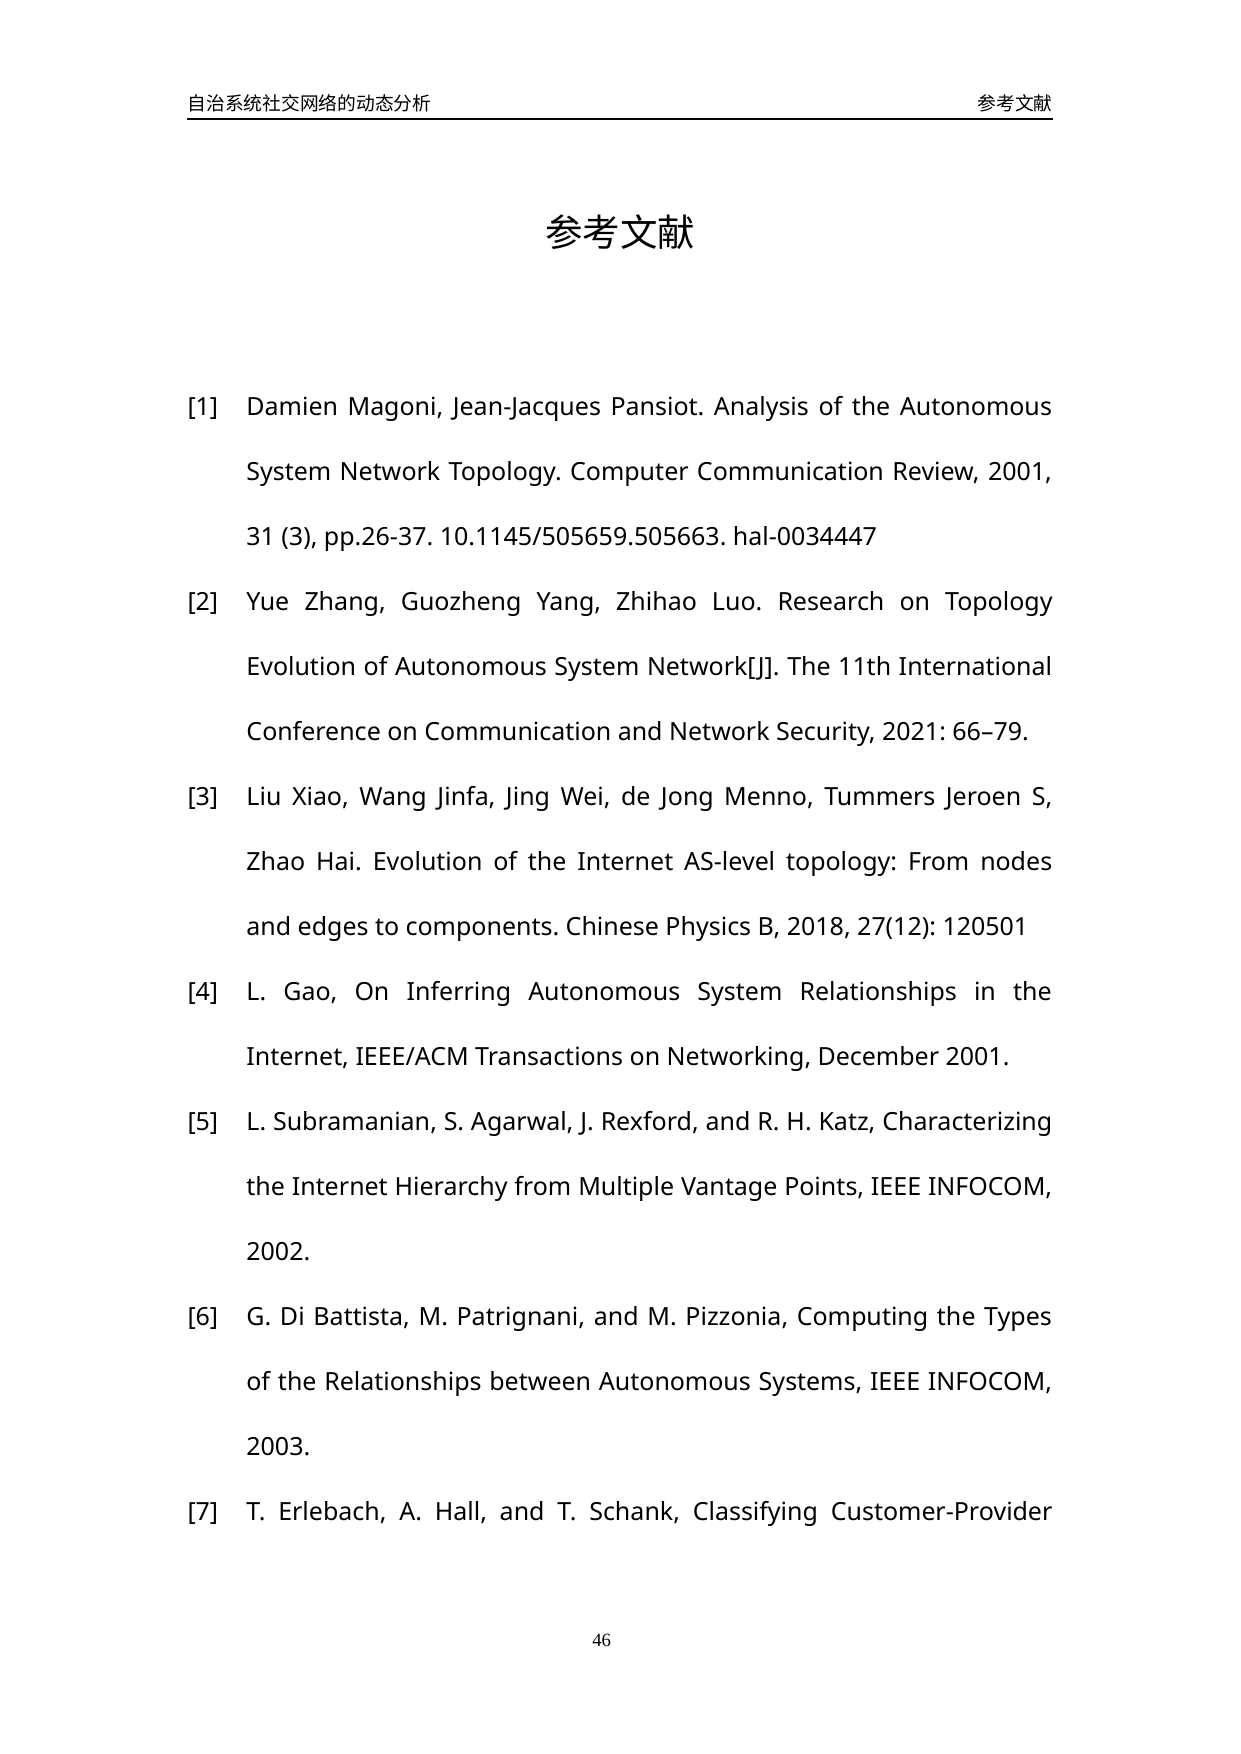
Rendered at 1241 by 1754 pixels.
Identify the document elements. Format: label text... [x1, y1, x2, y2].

list Liu Xiao, Wang Jinfa, Jing Wei, de Jong Menno, Tummers Jeroen S, Zhao Hai. Evolution of the Internet AS-level topology: From nodes and edges to components. Chinese Physics B, 2018, 27(12): 120501 [187, 763, 1053, 958]
list Damien Magoni, Jean-Jacques Pansiot. Analysis of the Autonomous System Network Topology. Computer Communication Review, 2001, 31 (3), pp.26-37. 10.1145/505659.505663. hal-0034447 [187, 373, 1053, 568]
list L. Subramanian, S. Agarwal, J. Rexford, and R. H. Katz, Characterizing the Internet Hierarchy from Multiple Vantage Points, IEEE INFOCOM, 2002. [187, 1088, 1053, 1283]
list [187, 1478, 1053, 1543]
list G. Di Battista, M. Patrignani, and M. Pizzonia, Computing the Types of the Relationships between Autonomous Systems, IEEE INFOCOM, 2003. [187, 1283, 1053, 1478]
list L. Gao, On Inferring Autonomous System Relationships in the Internet, IEEE/ACM Transactions on Networking, December 2001. [187, 958, 1053, 1088]
list Yue Zhang, Guozheng Yang, Zhihao Luo. Research on Topology Evolution of Autonomous System Network[J]. The 11th International Conference on Communication and Network Security, 2021: 66–79. [187, 568, 1053, 763]
subtitle 参考文献 [187, 197, 1053, 262]
